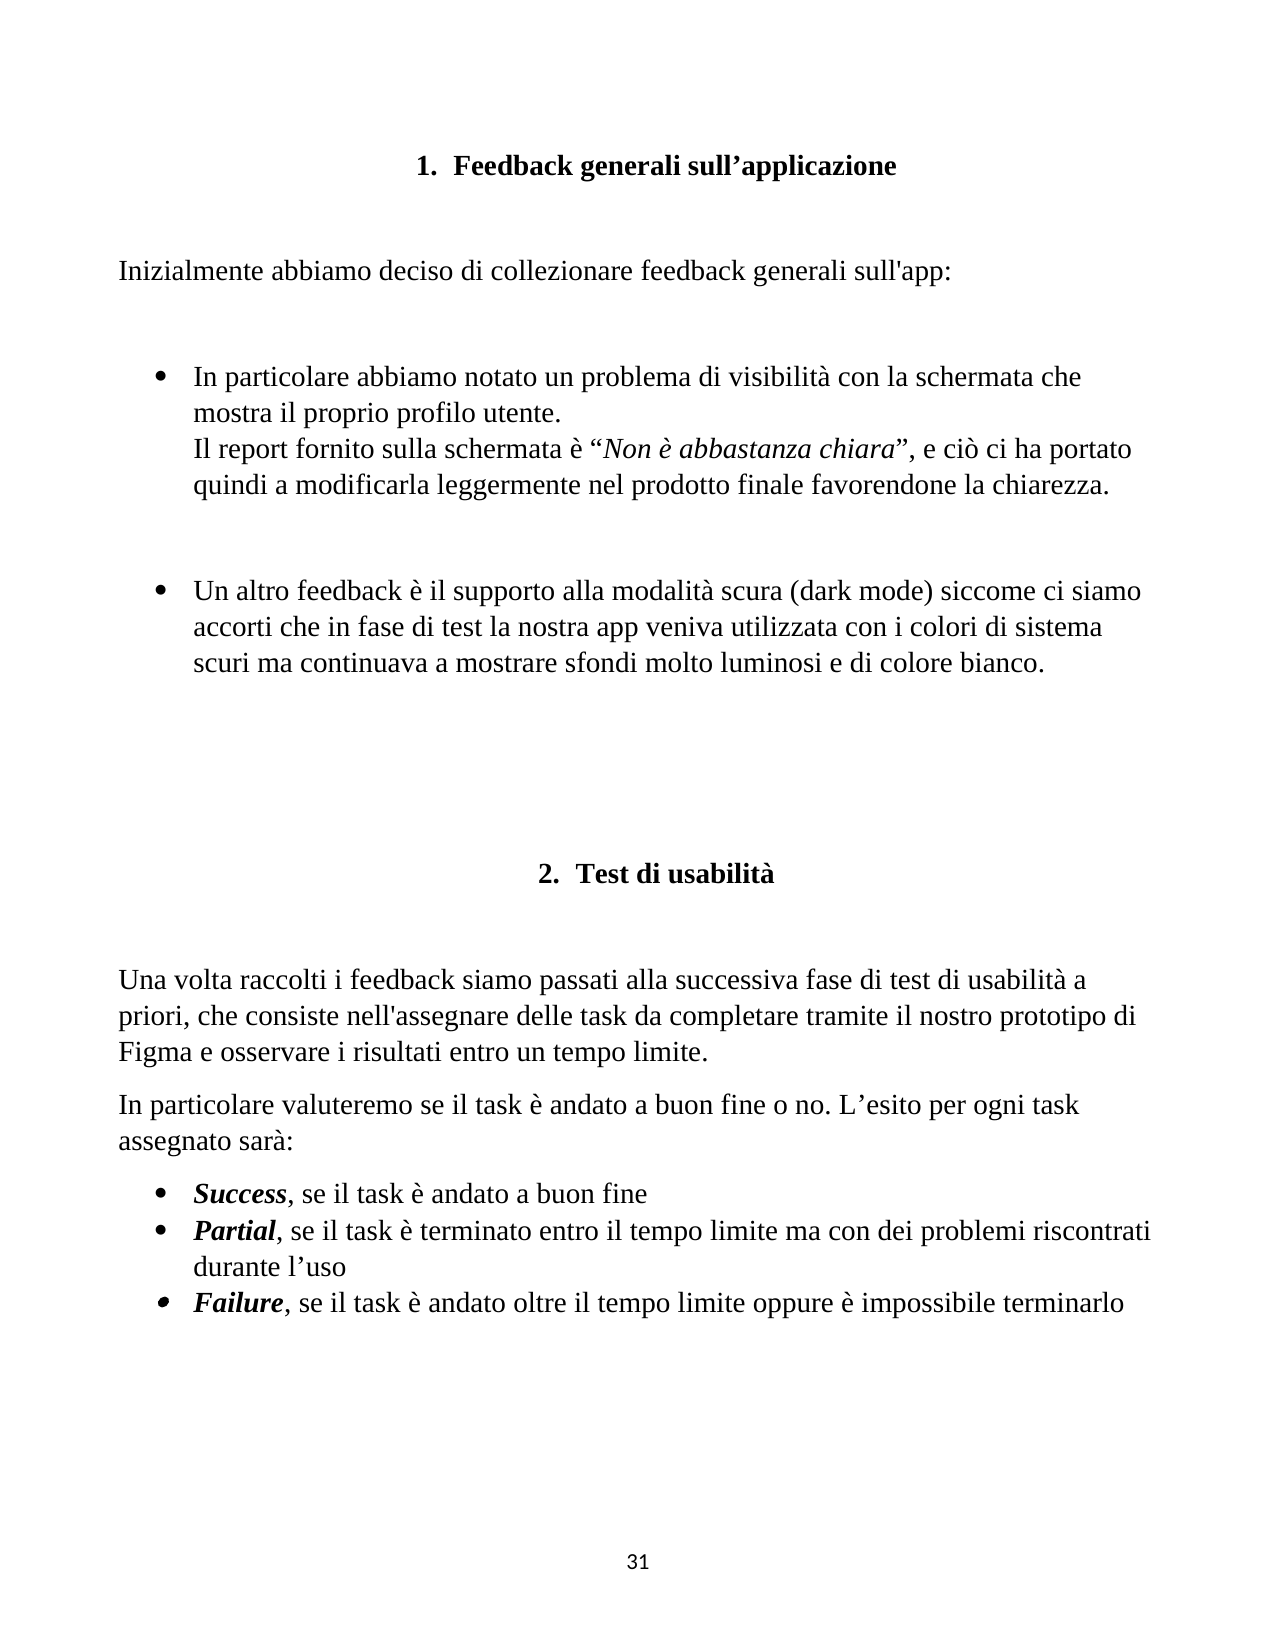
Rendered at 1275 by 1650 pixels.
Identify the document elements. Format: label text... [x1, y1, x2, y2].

list Il report fornito sulla schermata è “Non è abbastanza chiara”, e ciò ci ha portato quindi a modificarla leggermente nel prodotto finale favorendone la chiarezza. [193, 431, 1157, 501]
list In particolare abbiamo notato un problema di visibilità con la schermata che mostra il proprio profilo utente. [156, 359, 1157, 429]
list Feedback generali sull’applicazione [156, 148, 1157, 181]
list Test di usabilità [156, 857, 1157, 890]
list Un altro feedback è il supporto alla modalità scura (dark mode) siccome ci siamo accorti che in fase di test la nostra app veniva utilizzata con i colori di sistema scuri ma continuava a mostrare sfondi molto luminosi e di colore bianco. [156, 573, 1157, 679]
text In particolare valuteremo se il task è andato a buon fine o no. L’esito per ogni task assegnato sarà: [118, 1087, 1157, 1157]
list Failure, se il task è andato oltre il tempo limite oppure è impossibile terminarlo [156, 1285, 1157, 1319]
text Inizialmente abbiamo deciso di collezionare feedback generali sull'app: [118, 253, 1157, 287]
list Success, se il task è andato a buon fine [156, 1176, 1157, 1210]
text Una volta raccolti i feedback siamo passati alla successiva fase di test di usabilità a priori, che consiste nell'assegnare delle task da completare tramite il nostro prototipo di Figma e osservare i risultati entro un tempo limite. [118, 962, 1157, 1068]
list Partial, se il task è terminato entro il tempo limite ma con dei problemi riscontrati durante l’uso [156, 1213, 1157, 1282]
